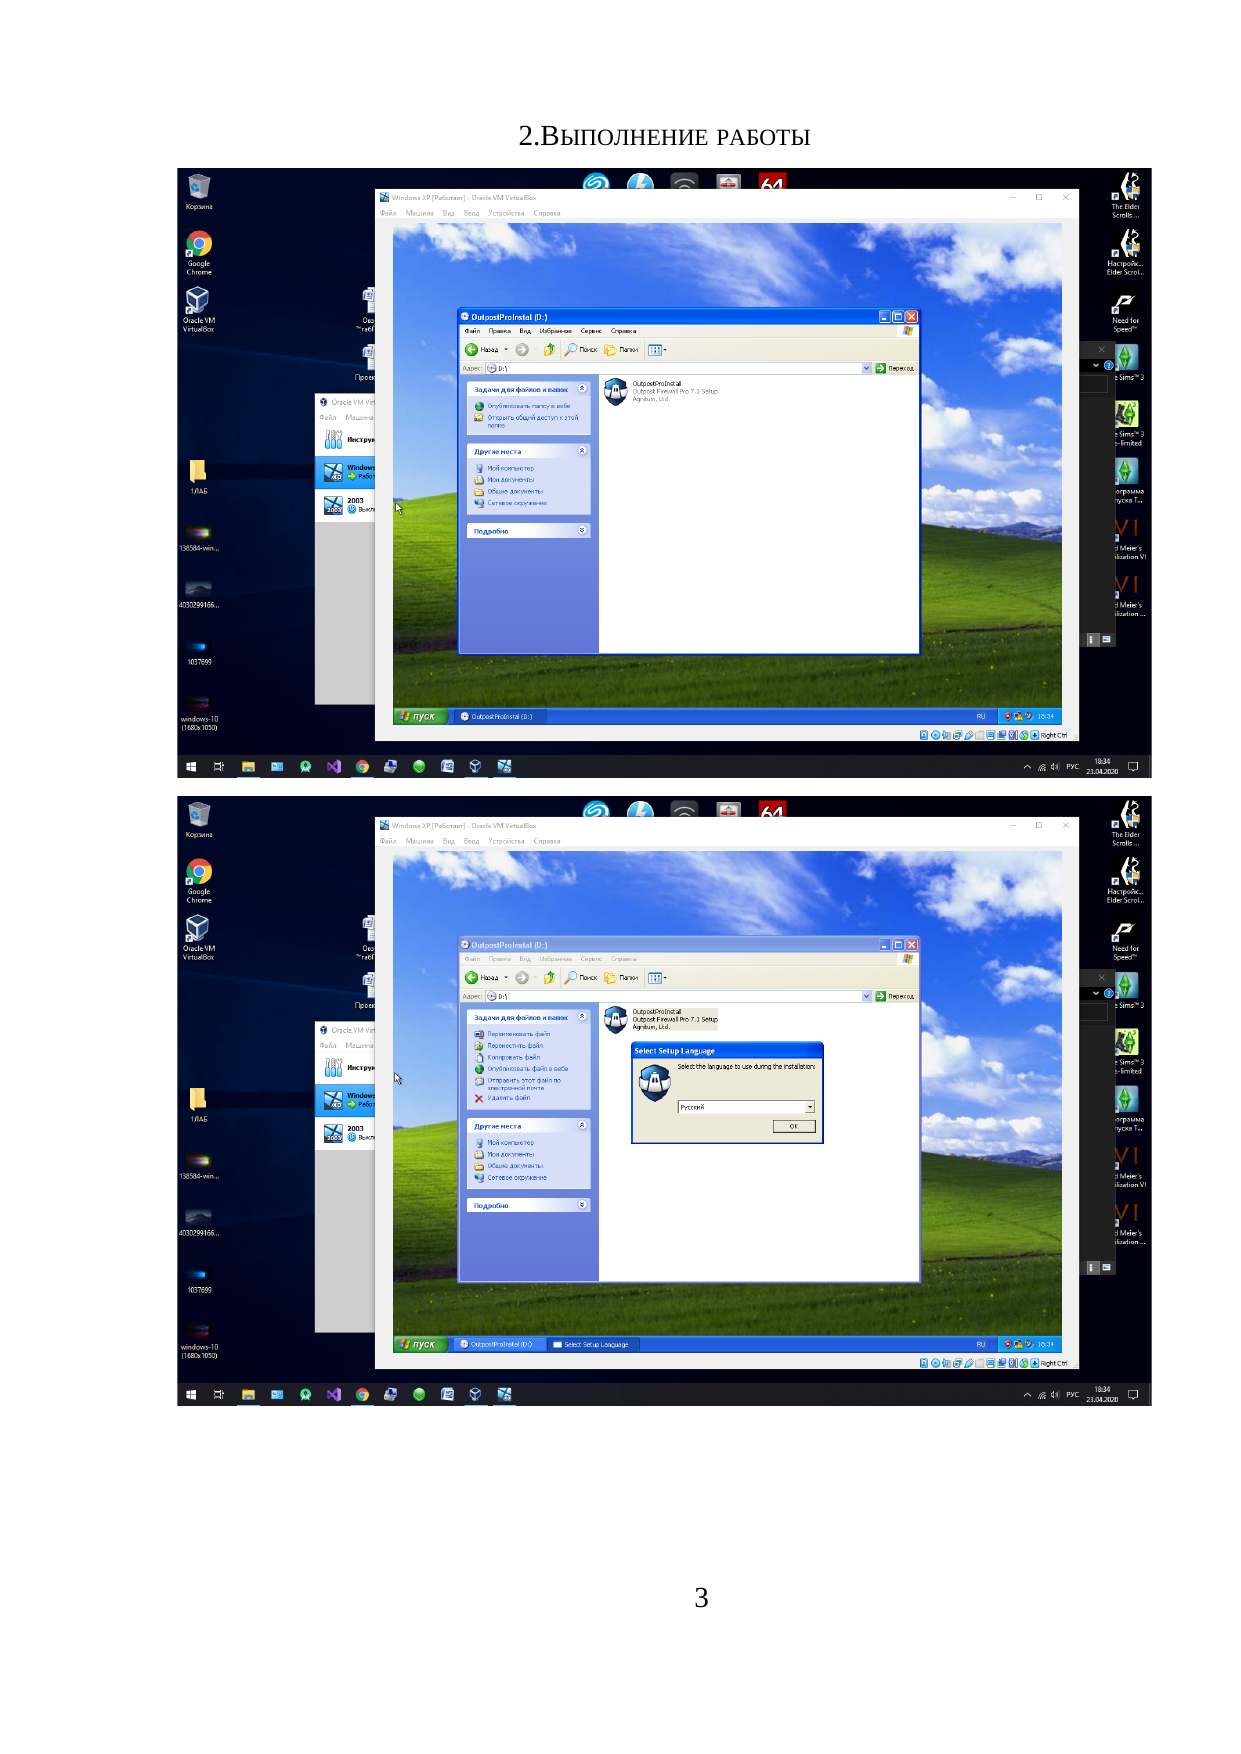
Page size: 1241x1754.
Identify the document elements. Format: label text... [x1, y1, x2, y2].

subtitle 2.Выполнение работы [177, 118, 1152, 152]
picture [177, 168, 1152, 778]
picture [177, 796, 1152, 1406]
